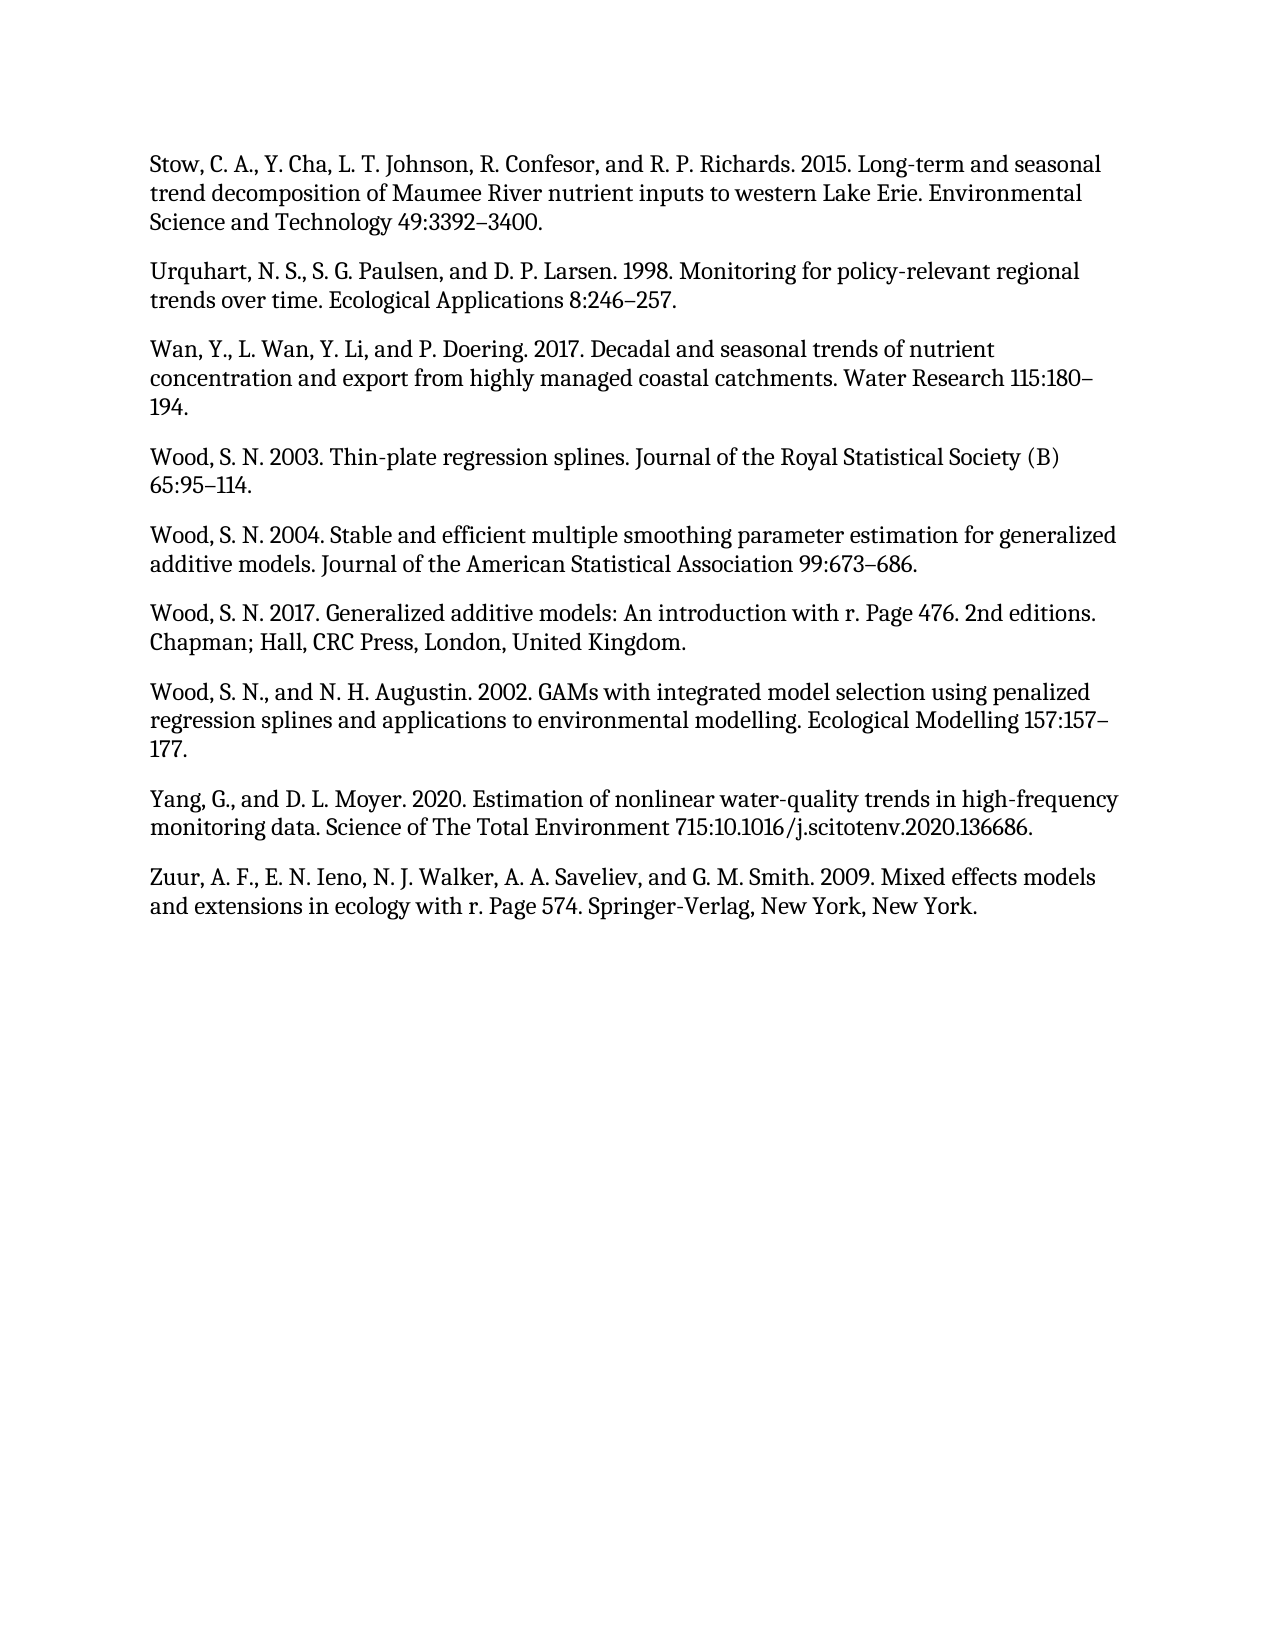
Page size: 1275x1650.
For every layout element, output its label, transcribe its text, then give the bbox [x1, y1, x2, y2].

text Wood, S. N. 2003. Thin-plate regression splines. Journal of the Royal Statistical Society (B) 65:95–114. [150, 442, 1125, 500]
text Wood, S. N., and N. H. Augustin. 2002. GAMs with integrated model selection using penalized regression splines and applications to environmental modelling. Ecological Modelling 157:157–177. [150, 677, 1125, 764]
text Wood, S. N. 2004. Stable and efficient multiple smoothing parameter estimation for generalized additive models. Journal of the American Statistical Association 99:673–686. [150, 521, 1125, 578]
text Wan, Y., L. Wan, Y. Li, and P. Doering. 2017. Decadal and seasonal trends of nutrient concentration and export from highly managed coastal catchments. Water Research 115:180–194. [150, 335, 1125, 422]
text Stow, C. A., Y. Cha, L. T. Johnson, R. Confesor, and R. P. Richards. 2015. Long-term and seasonal trend decomposition of Maumee River nutrient inputs to western Lake Erie. Environmental Science and Technology 49:3392–3400. [150, 150, 1125, 236]
text Yang, G., and D. L. Moyer. 2020. Estimation of nonlinear water-quality trends in high-frequency monitoring data. Science of The Total Environment 715:10.1016/j.scitotenv.2020.136686. [150, 784, 1125, 842]
text Zuur, A. F., E. N. Ieno, N. J. Walker, A. A. Saveliev, and G. M. Smith. 2009. Mixed effects models and extensions in ecology with r. Page 574. Springer-Verlag, New York, New York. [150, 863, 1125, 920]
text Urquhart, N. S., S. G. Paulsen, and D. P. Larsen. 1998. Monitoring for policy-relevant regional trends over time. Ecological Applications 8:246–257. [150, 257, 1125, 314]
text Wood, S. N. 2017. Generalized additive models: An introduction with r. Page 476. 2nd editions. Chapman; Hall, CRC Press, London, United Kingdom. [150, 599, 1125, 657]
